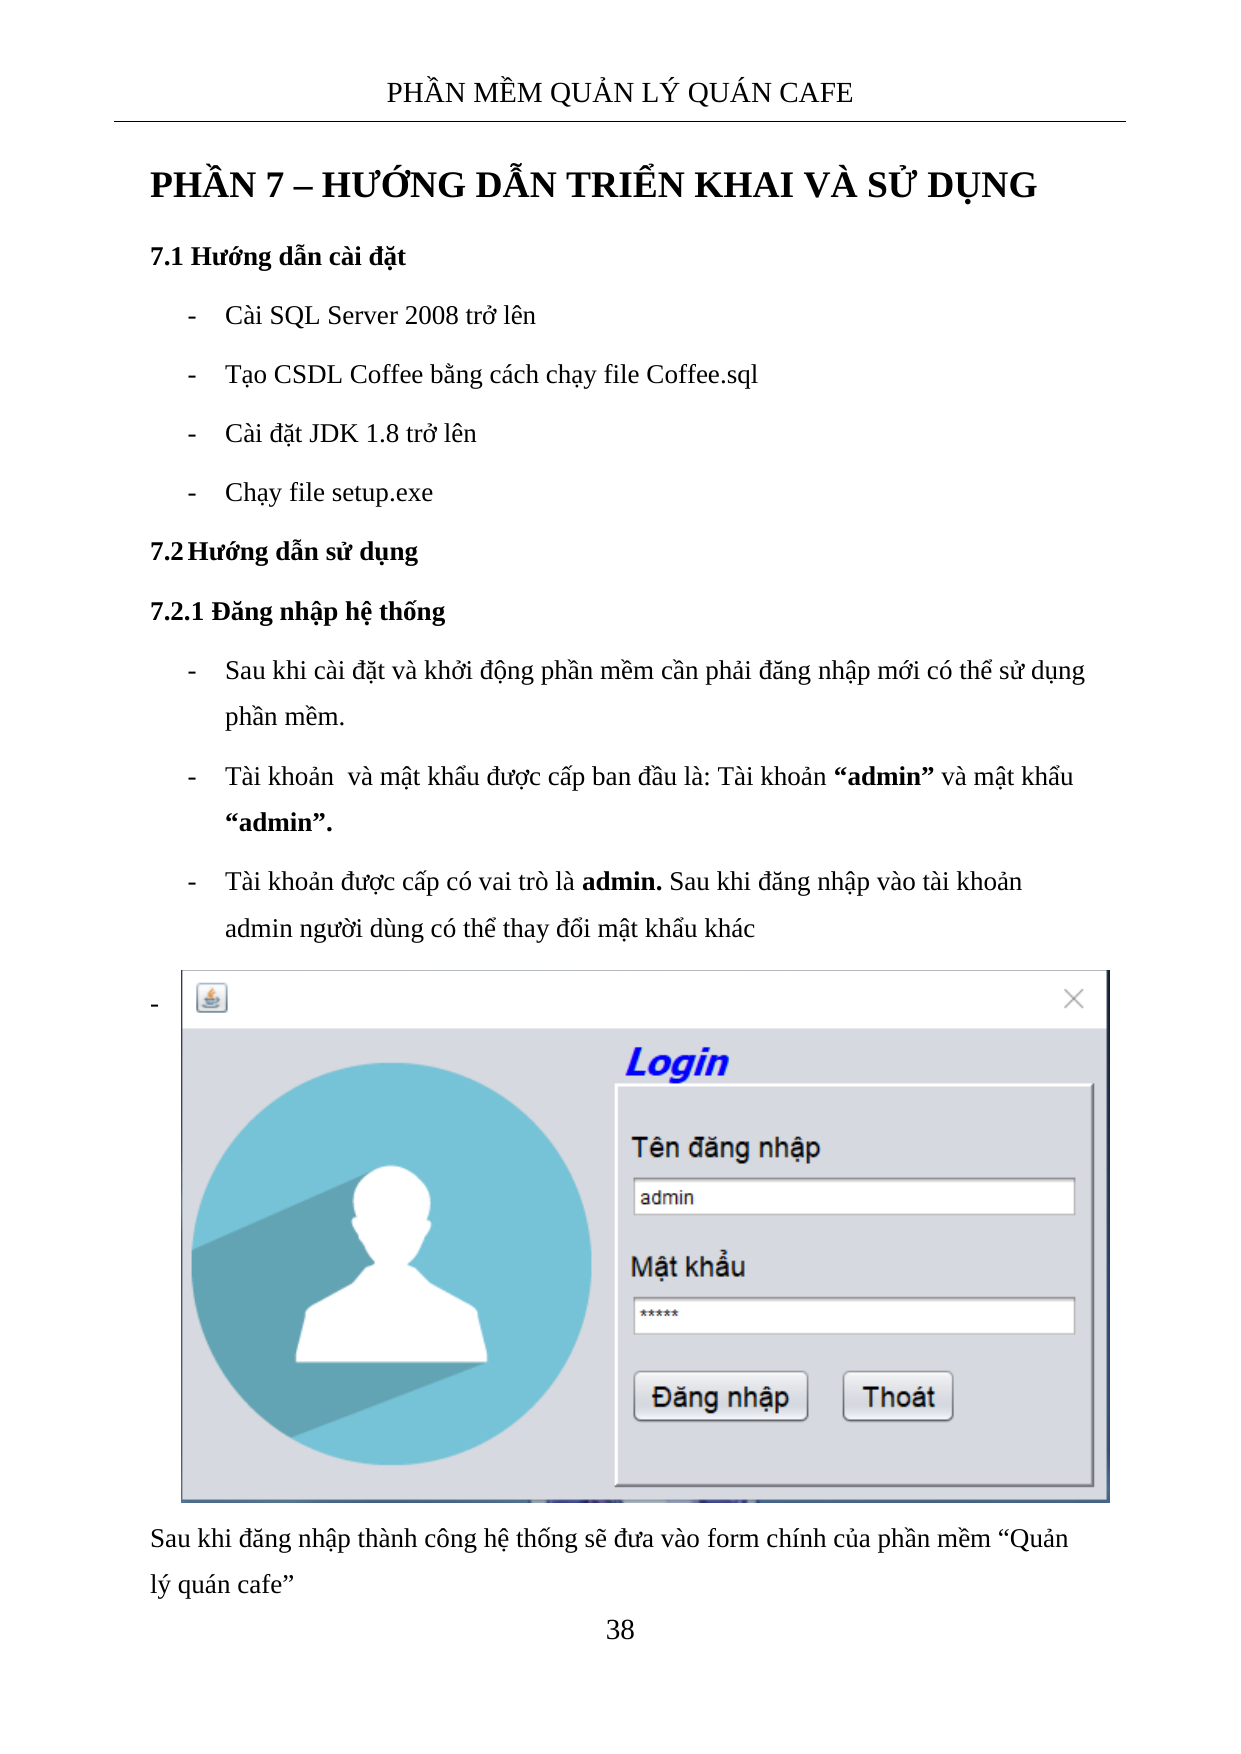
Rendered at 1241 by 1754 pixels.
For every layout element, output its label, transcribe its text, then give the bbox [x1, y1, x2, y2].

list Chạy file setup.exe [187, 476, 1090, 507]
text 7.1 Hướng dẫn cài đặt [150, 240, 1090, 271]
list Cài đặt JDK 1.8 trở lên [187, 417, 1090, 448]
list Tài khoản và mật khẩu được cấp ban đầu là: Tài khoản “admin” và mật khẩu “admin”. [187, 760, 1090, 837]
list Hướng dẫn sử dụng [150, 536, 1090, 567]
list Tạo CSDL Coffee bằng cách chạy file Coffee.sql [187, 358, 1090, 389]
picture [181, 970, 1110, 1503]
list Cài SQL Server 2008 trở lên [187, 299, 1090, 330]
subtitle PHẦN 7 – HƯỚNG DẪN TRIỂN KHAI VÀ SỬ DỤNG [150, 162, 1090, 206]
list Tài khoản được cấp có vai trò là admin. Sau khi đăng nhập vào tài khoản admin người dùng có thể thay đổi mật khẩu khác [187, 866, 1090, 943]
text 7.2.1 Đăng nhập hệ thống [150, 595, 1090, 626]
list Sau khi cài đặt và khởi động phần mềm cần phải đăng nhập mới có thể sử dụng phần mềm. [187, 654, 1090, 732]
